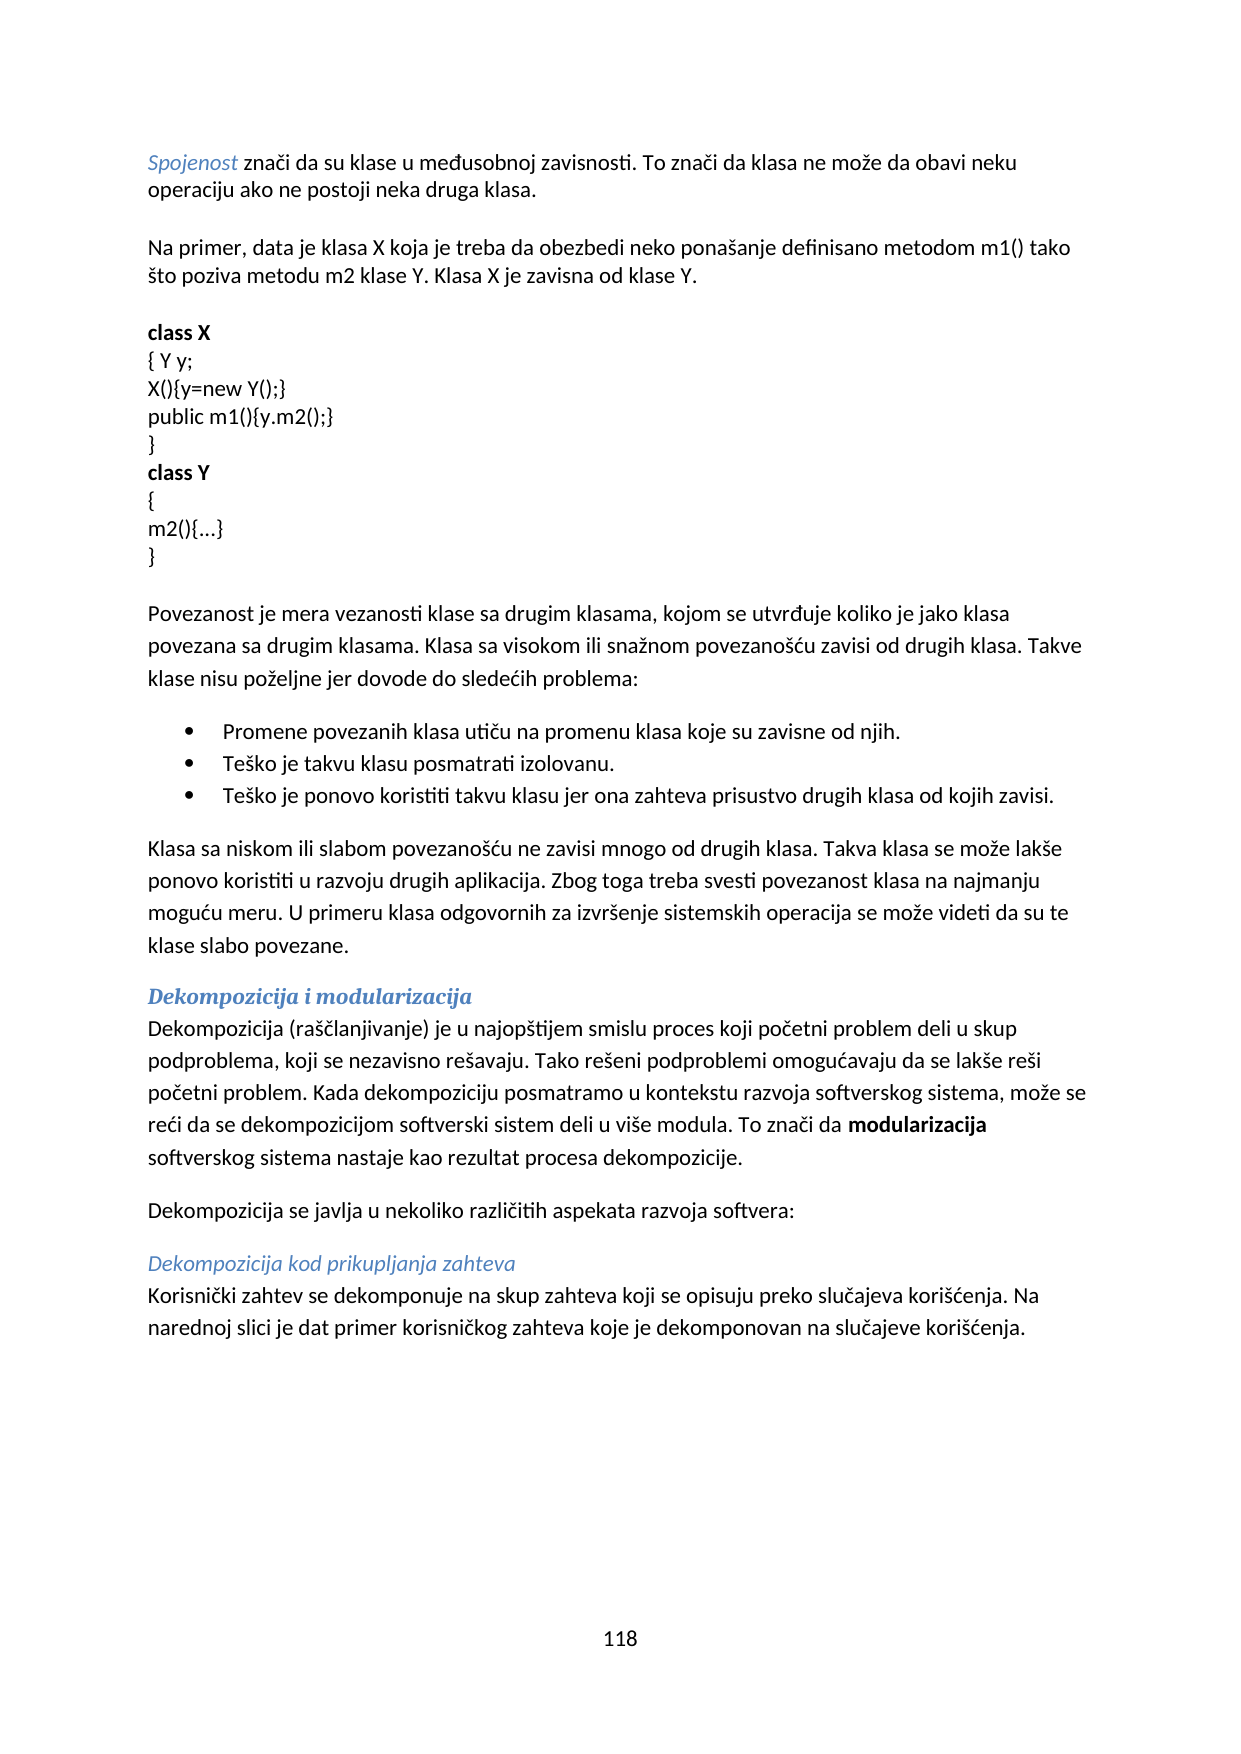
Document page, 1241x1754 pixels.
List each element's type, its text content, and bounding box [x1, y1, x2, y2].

text class X [148, 318, 1093, 346]
text Na primer, data je klasa X koja je treba da obezbedi neko ponašanje definisano metodom m1() tako što poziva metodu m2 klase Y. Klasa X je zavisna od klase Y. [148, 233, 1093, 289]
subtitle Dekompozicija i modularizacija [148, 984, 1093, 1010]
text } [148, 430, 1093, 458]
text Spojenost znači da su klase u međusobnoj zavisnosti. To znači da klasa ne može da obavi neku operaciju ako ne postoji neka druga klasa. [148, 148, 1093, 204]
text X(){y=new Y();} [148, 374, 1093, 402]
text { [148, 486, 1093, 514]
list Promene povezanih klasa utiču na promenu klasa koje su zavisne od njih. [185, 717, 1093, 745]
text m2(){...} [148, 514, 1093, 542]
text { Y y; [148, 346, 1093, 374]
text } [148, 542, 1093, 570]
list Teško je takvu klasu posmatrati izolovanu. [185, 749, 1093, 777]
list Teško je ponovo koristiti takvu klasu jer ona zahteva prisustvo drugih klasa od kojih zavisi. [185, 781, 1093, 809]
text Klasa sa niskom ili slabom povezanošću ne zavisi mnogo od drugih klasa. Takva klasa se može lakše ponovo koristiti u razvoju drugih aplikacija. Zbog toga treba svesti povezanost klasa na najmanju moguću meru. U primeru klasa odgovornih za izvršenje sistemskih operacija se može videti da su te klase slabo povezane. [148, 834, 1093, 959]
text Dekompozicija kod prikupljanja zahteva Korisnički zahtev se dekomponuje na skup zahteva koji se opisuju preko slučajeva korišćenja. Na narednoj slici je dat primer korisničkog zahteva koje je dekomponovan na slučajeve korišćenja. [148, 1249, 1093, 1341]
text Dekompozicija se javlja u nekoliko različitih aspekata razvoja softvera: [148, 1196, 1093, 1224]
text public m1(){y.m2();} [148, 402, 1093, 430]
text Povezanost je mera vezanosti klase sa drugim klasama, kojom se utvrđuje koliko je jako klasa povezana sa drugim klasama. Klasa sa visokom ili snažnom povezanošću zavisi od drugih klasa. Takve klase nisu poželjne jer dovode do sledećih problema: [148, 599, 1093, 692]
text class Y [148, 458, 1093, 486]
text Dekompozicija (raščlanjivanje) je u najopštijem smislu proces koji početni problem deli u skup podproblema, koji se nezavisno rešavaju. Tako rešeni podproblemi omogućavaju da se lakše reši početni problem. Kada dekompoziciju posmatramo u kontekstu razvoja softverskog sistema, može se reći da se dekompozicijom softverski sistem deli u više modula. To znači da modularizacija softverskog sistema nastaje kao rezultat procesa dekompozicije. [148, 1014, 1093, 1171]
